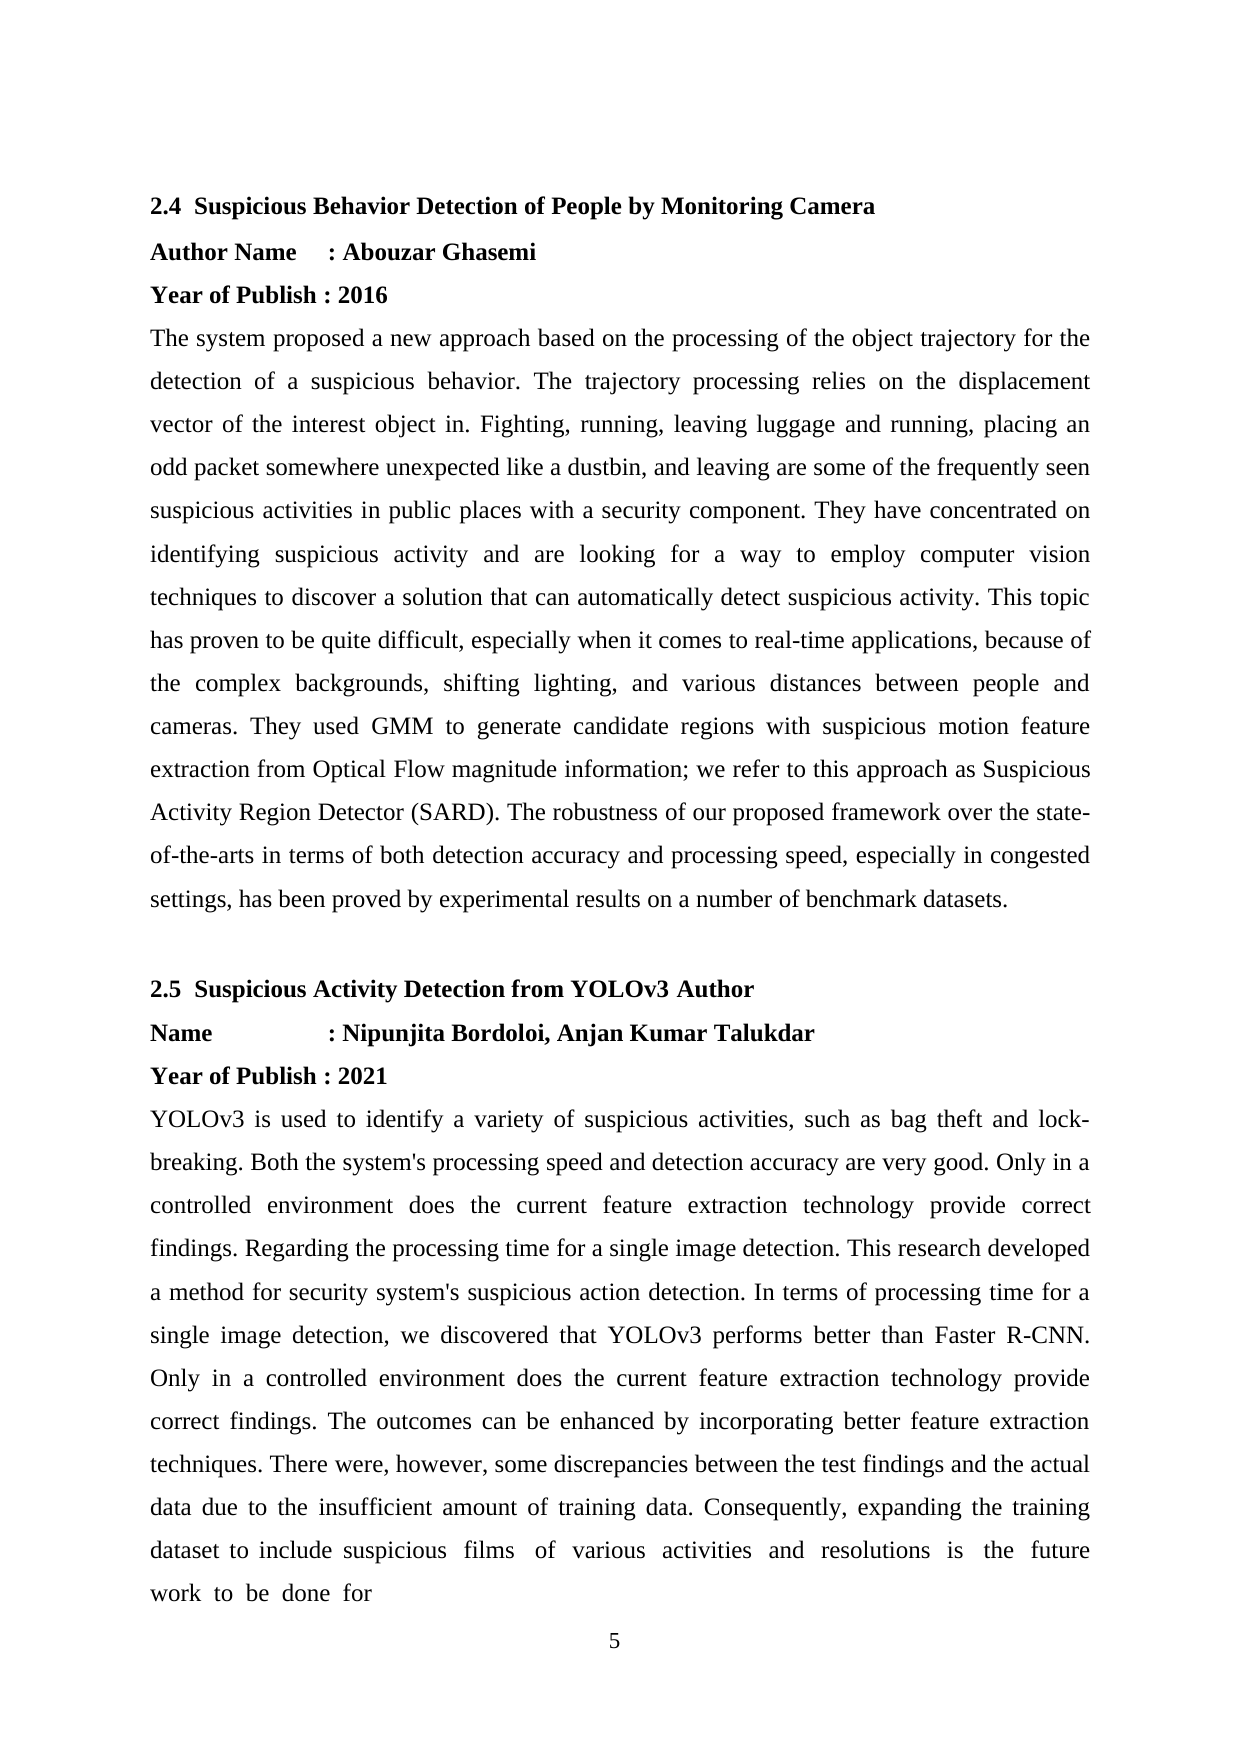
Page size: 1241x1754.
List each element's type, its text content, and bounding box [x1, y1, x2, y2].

text YOLOv3 is used to identify a variety of suspicious activities, such as bag theft and lock- breaking. Both the system's processing speed and detection accuracy are very good. Only in a controlled environment does the current feature extraction technology provide correct findings. Regarding the processing time for a single image detection. This research developed a method for security system's suspicious action detection. In terms of processing time for a single image detection, we discovered that YOLOv3 performs better than Faster R-CNN. Only in a controlled environment does the current feature extraction technology provide correct findings. The outcomes can be enhanced by incorporating better feature extraction techniques. There were, however, some discrepancies between the test findings and the actual data due to the insufficient amount of training data. Consequently, expanding the training dataset to include suspicious films of various activities and resolutions is the future work to be done for [150, 1104, 1091, 1607]
subtitle Author Name : Abouzar Ghasemi Year of Publish : 2016 [150, 237, 543, 308]
subtitle Suspicious Behavior Detection of People by Monitoring Camera [150, 191, 1103, 220]
text The system proposed a new approach based on the processing of the object trajectory for the detection of a suspicious behavior. The trajectory processing relies on the displacement vector of the interest object in. Fighting, running, leaving luggage and running, placing an odd packet somewhere unexpected like a dustbin, and leaving are some of the frequently seen suspicious activities in public places with a security component. They have concentrated on identifying suspicious activity and are looking for a way to employ computer vision techniques to discover a solution that can automatically detect suspicious activity. This topic has proven to be quite difficult, especially when it comes to real-time applications, because of the complex backgrounds, shifting lighting, and various distances between people and cameras. They used GMM to generate candidate regions with suspicious motion feature extraction from Optical Flow magnitude information; we refer to this approach as Suspicious Activity Region Detector (SARD). The robustness of our proposed framework over the state-of-the-arts in terms of both detection accuracy and processing speed, especially in congested settings, has been proved by experimental results on a number of benchmark datasets. [150, 323, 1091, 912]
list Suspicious Activity Detection from YOLOv3 Author Name : Nipunjita Bordoloi, Anjan Kumar Talukdar Year of Publish : 2021 [150, 970, 816, 1090]
